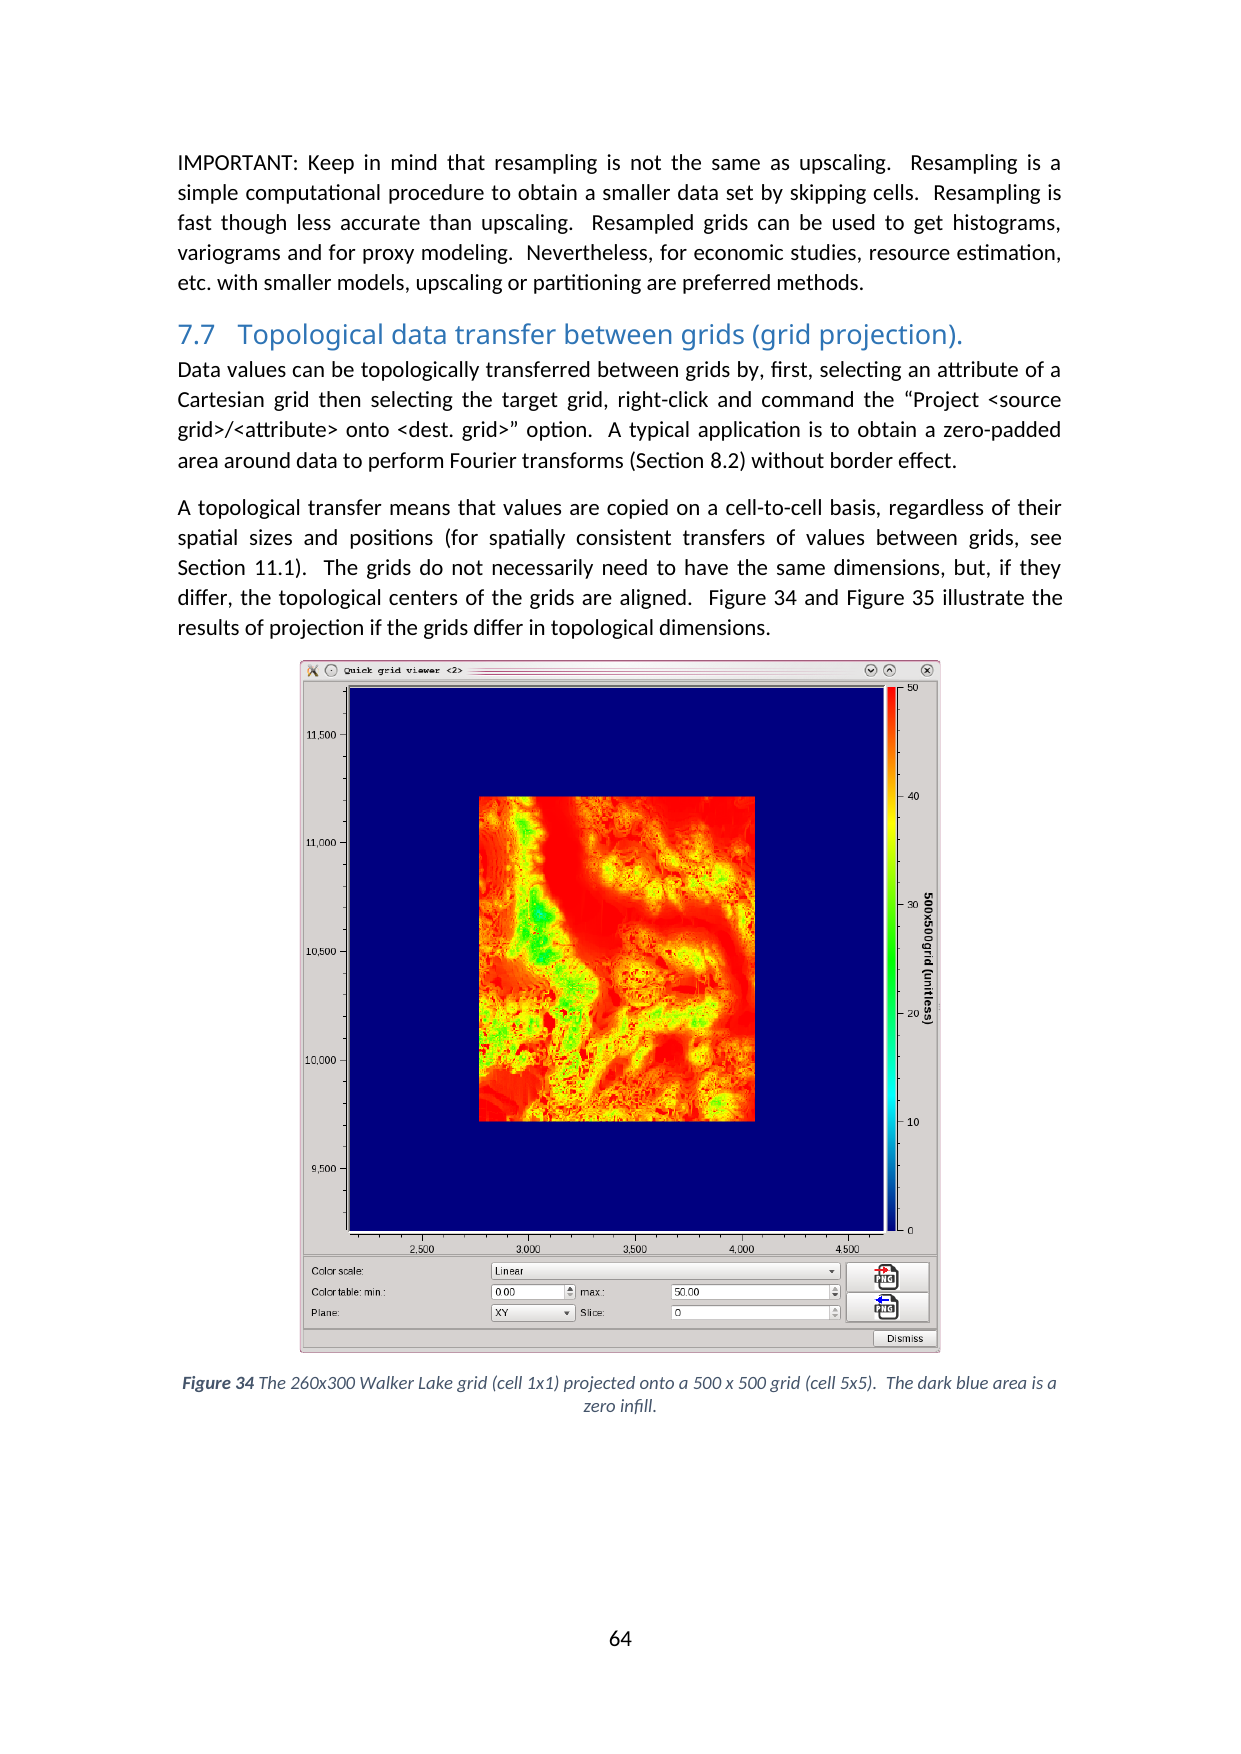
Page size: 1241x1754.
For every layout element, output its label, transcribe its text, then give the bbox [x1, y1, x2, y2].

text A topological transfer means that values are copied on a cell-to-cell basis, regardless of their spatial sizes and positions (for spatially consistent transfers of values between grids, see Section 11.1). The grids do not necessarily need to have the same dimensions, but, if they differ, the topological centers of the grids are aligned. Figure 34 and Figure 35 illustrate the results of projection if the grids differ in topological dimensions. [177, 493, 1063, 641]
subtitle Topological data transfer between grids (grid projection). [177, 315, 1063, 352]
text IMPORTANT: Keep in mind that resampling is not the same as upscaling. Resampling is a simple computational procedure to obtain a smaller data set by skipping cells. Resampling is fast though less accurate than upscaling. Resampled grids can be used to get histograms, variograms and for proxy modeling. Nevertheless, for economic studies, resource estimation, etc. with smaller models, upscaling or partitioning are preferred methods. [177, 148, 1063, 296]
picture [299, 660, 941, 1353]
text Figure 34 The 260x300 Walker Lake grid (cell 1x1) projected onto a 500 x 500 grid (cell 5x5). The dark blue area is a zero infill. [177, 1371, 1063, 1417]
text Data values can be topologically transferred between grids by, first, selecting an attribute of a Cartesian grid then selecting the target grid, right-click and command the “Project <source grid>/<attribute> onto <dest. grid>” option. A typical application is to obtain a zero-padded area around data to perform Fourier transforms (Section 8.2) without border effect. [177, 355, 1063, 474]
